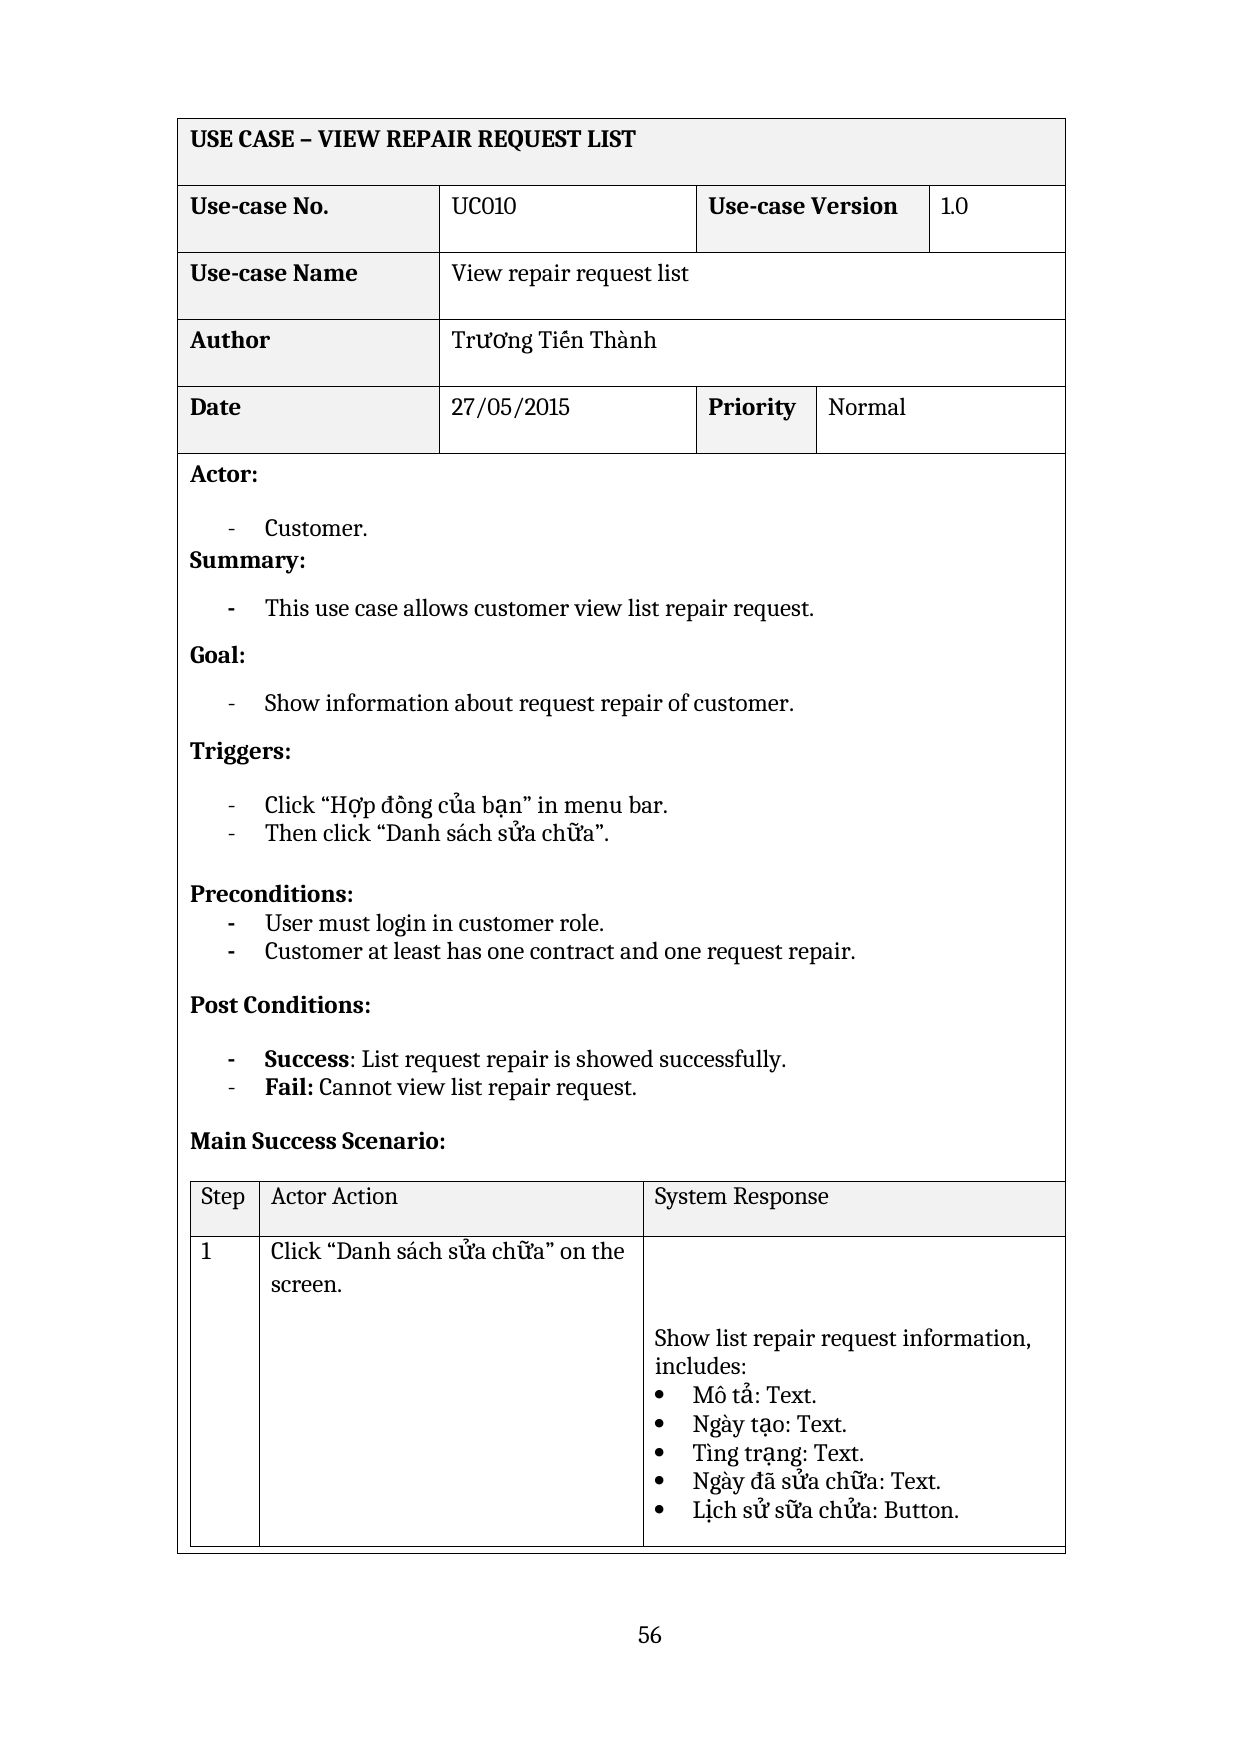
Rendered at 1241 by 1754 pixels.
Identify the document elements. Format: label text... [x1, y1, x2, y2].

table_cell View repair request list [440, 253, 1065, 319]
table_header USE CASE – VIEW REPAIR REQUEST LIST [178, 119, 1065, 185]
table_cell Trương Tiến Thành [440, 320, 1065, 386]
table_cell 1.0 [930, 186, 1065, 252]
table_cell Date [178, 387, 439, 453]
table_cell Use-case Name [178, 253, 439, 319]
table_cell UC010 [440, 186, 696, 252]
table_cell 27/05/2015 [440, 387, 696, 453]
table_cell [178, 454, 1065, 1553]
table_cell Use-case Version [697, 186, 929, 252]
table_cell Author [178, 320, 439, 386]
table_cell Priority [697, 387, 816, 453]
table_cell Normal [817, 387, 1065, 453]
table_cell Use-case No. [178, 186, 439, 252]
